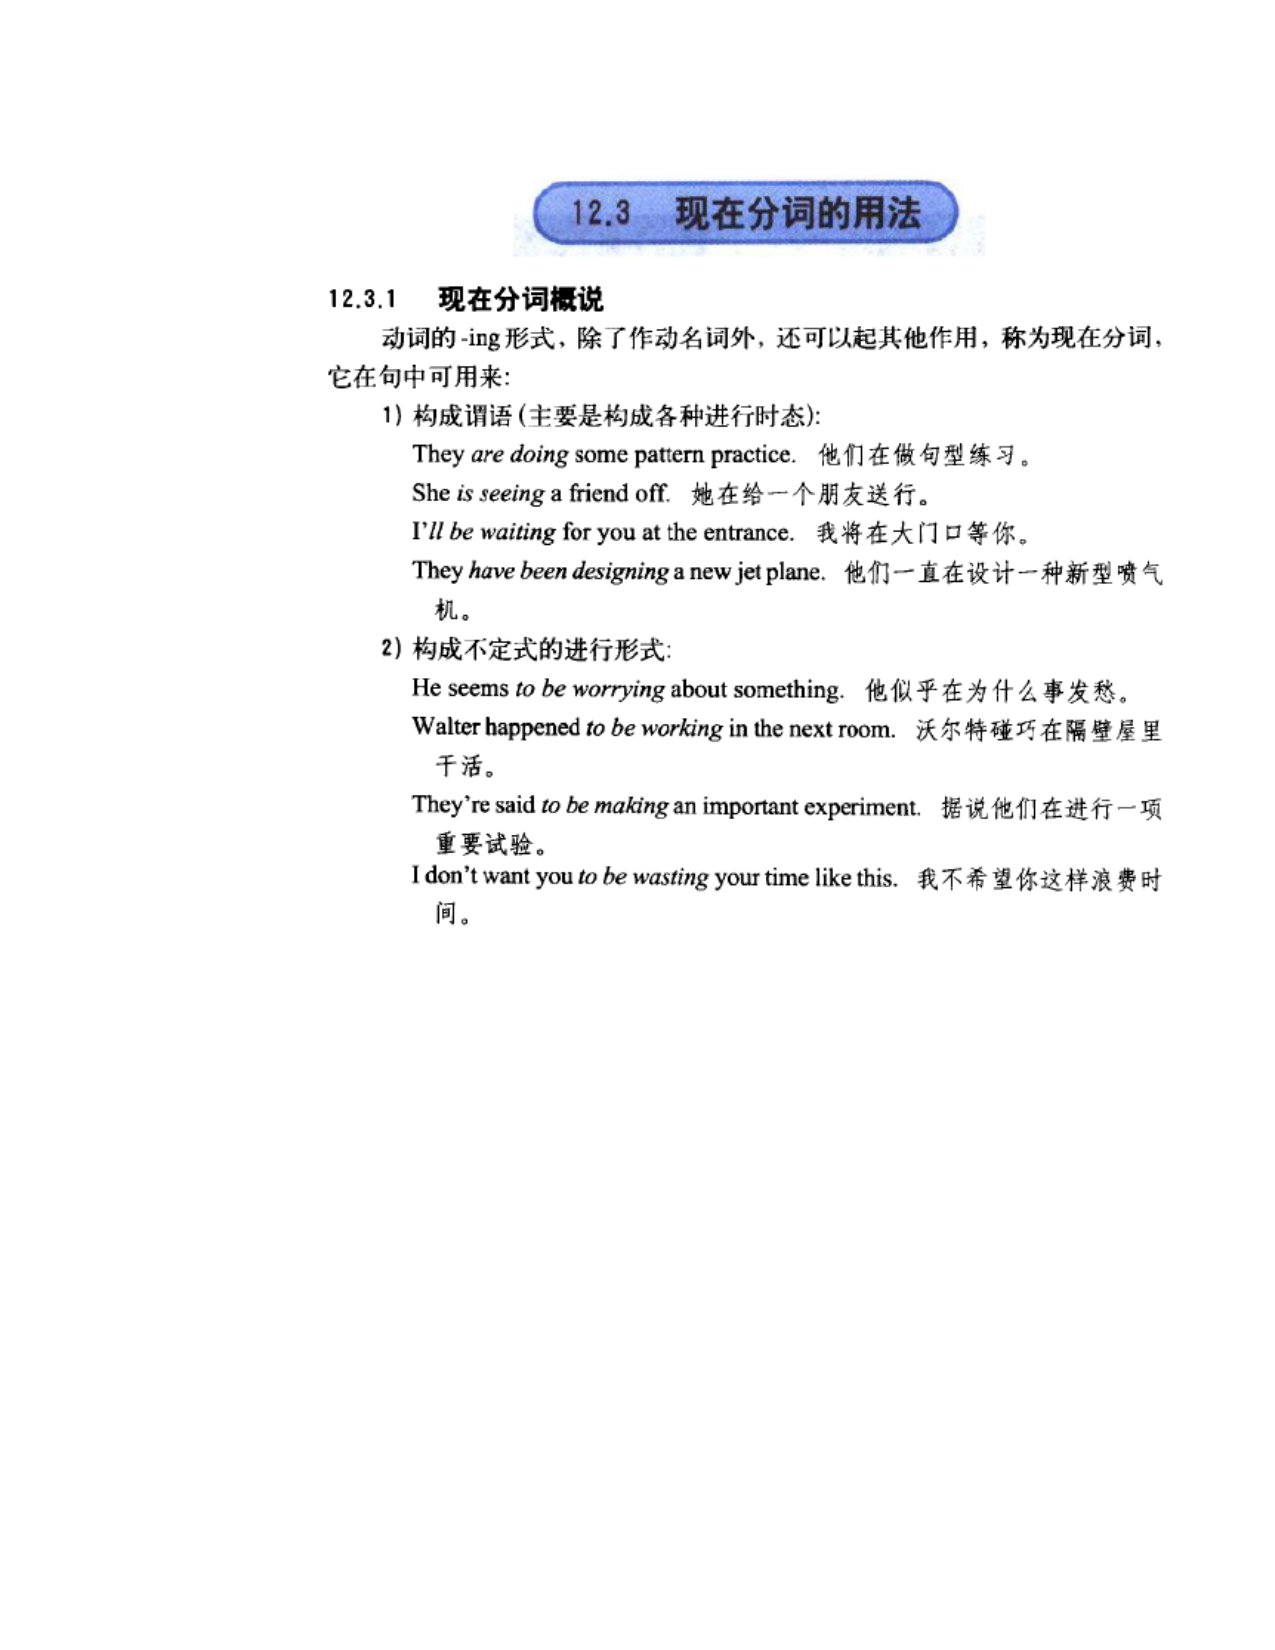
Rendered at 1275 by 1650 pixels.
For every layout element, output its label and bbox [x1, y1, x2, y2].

picture [271, 150, 1247, 933]
